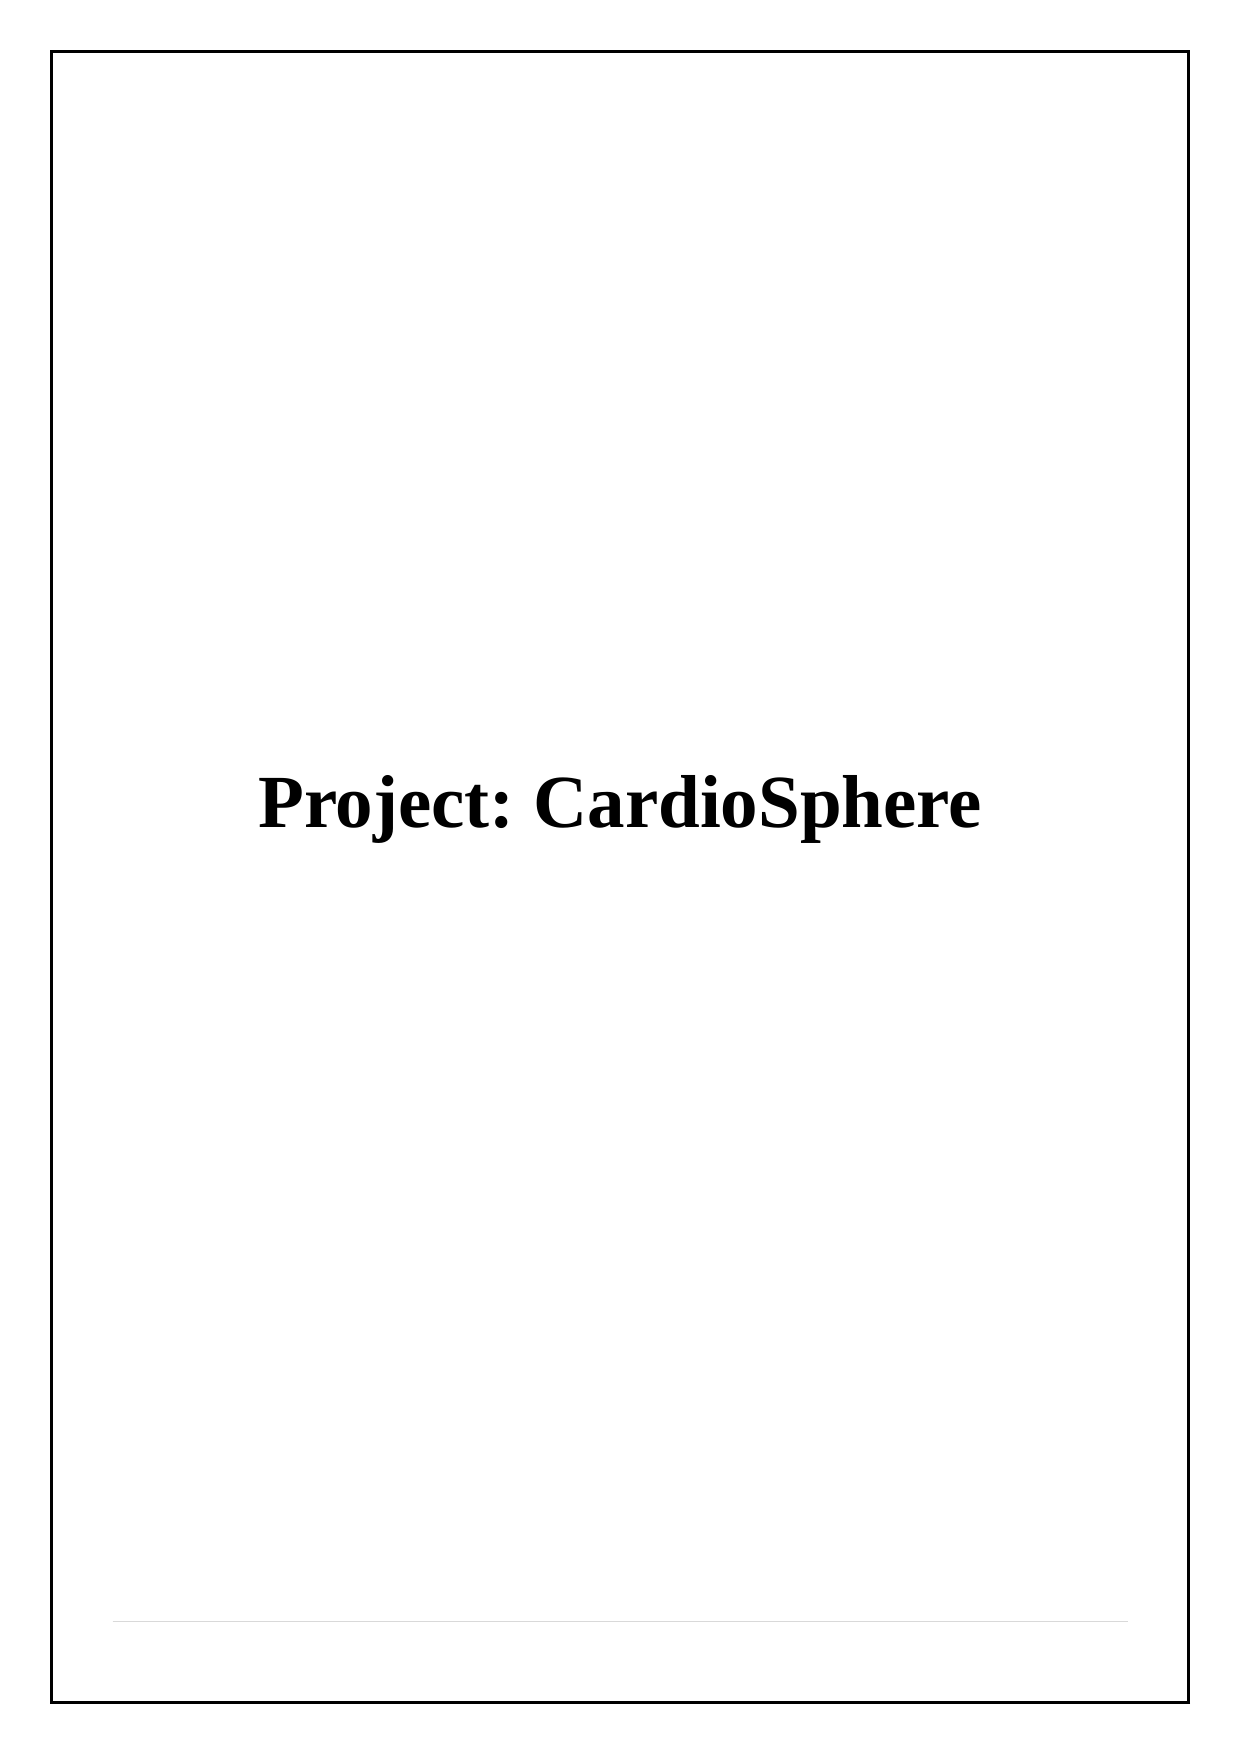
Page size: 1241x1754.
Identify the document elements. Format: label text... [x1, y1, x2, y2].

text Project: CardioSphere [112, 757, 1128, 843]
